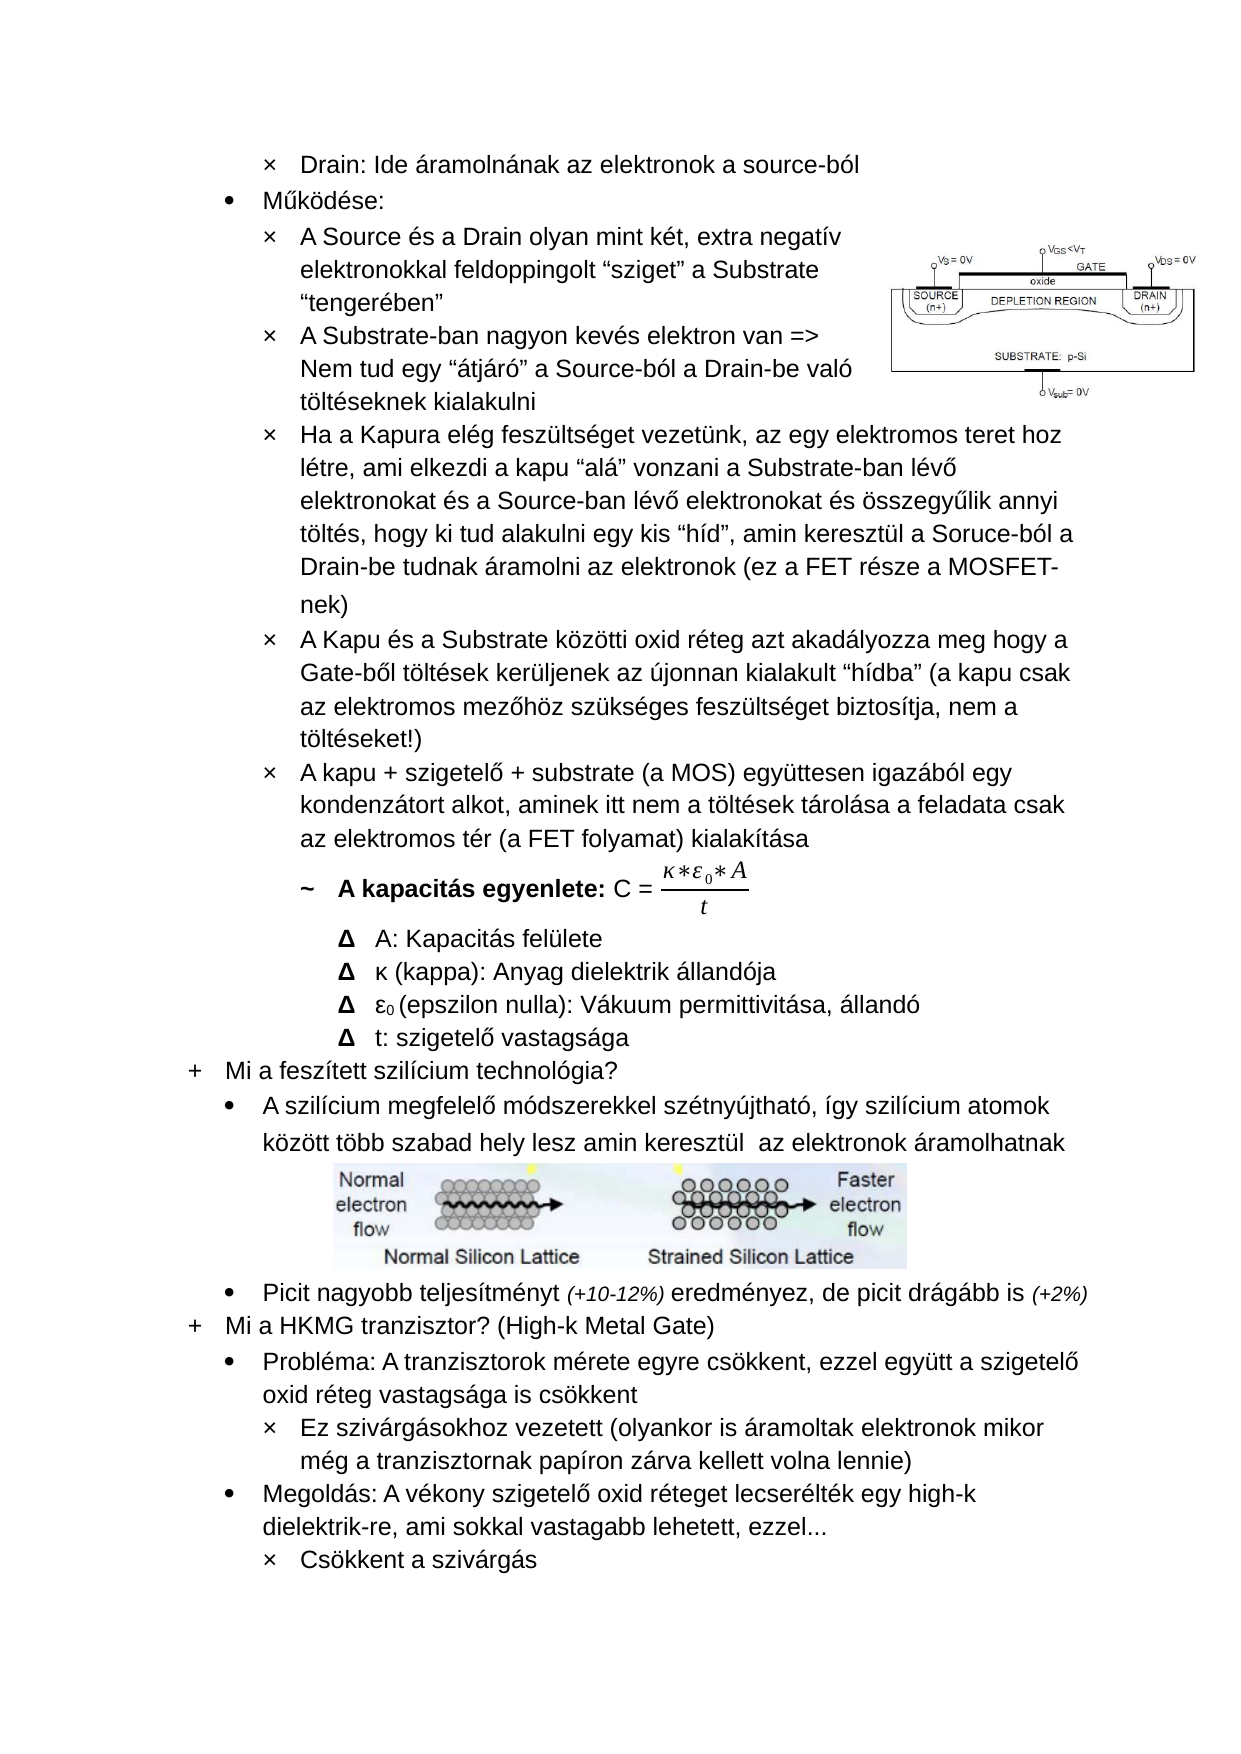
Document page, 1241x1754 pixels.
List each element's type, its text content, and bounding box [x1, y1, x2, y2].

list Mi a feszített szilícium technológia? [187, 1056, 1090, 1087]
picture [333, 1163, 907, 1269]
list Működése: [225, 183, 1090, 217]
list A szilícium megfelelő módszerekkel szétnyújtható, így szilícium atomok között több szabad hely lesz amin keresztül az elektronok áramolhatnak [225, 1091, 1090, 1159]
list A Substrate-ban nagyon kevés elektron van => Nem tud egy “átjáró” a Source-ból a Drain-be való töltéseknek kialakulni [262, 321, 1090, 416]
list Probléma: A tranzisztorok mérete egyre csökkent, ezzel együtt a szigetelő oxid réteg vastagsága is csökkent [225, 1347, 1090, 1408]
list Ha a Kapura elég feszültséget vezetünk, az egy elektromos teret hoz létre, ami elkezdi a kapu “alá” vonzani a Substrate-ban lévő elektronokat és a Source-ban lévő elektronokat és összegyűlik annyi töltés, hogy ki tud alakulni egy kis “híd”, amin keresztül a Soruce-ból a Drain-be tudnak áramolni az elektronok (ez a FET része a MOSFET-nek) [262, 420, 1090, 620]
list A kapu + szigetelő + substrate (a MOS) együttesen igazából egy kondenzátort alkot, aminek itt nem a töltések tárolása a feladata csak az elektromos tér (a FET folyamat) kialakítása [262, 757, 1090, 852]
list Drain: Ide áramolnának az elektronok a source-ból [262, 150, 1090, 179]
list Ez szivárgásokhoz vezetett (olyankor is áramoltak elektronok mikor még a tranzisztornak papíron zárva kellett volna lennie) [262, 1413, 1090, 1474]
list A kapacitás egyenlete: C = [300, 857, 1090, 919]
list ε0 (epszilon nulla): Vákuum permittivitása, állandó [337, 989, 1090, 1018]
list A Kapu és a Substrate közötti oxid réteg azt akadályozza meg hogy a Gate-ből töltések kerüljenek az újonnan kialakult “hídba” (a kapu csak az elektromos mezőhöz szükséges feszültséget biztosítja, nem a töltéseket!) [262, 625, 1090, 753]
list A: Kapacitás felülete [337, 923, 1090, 952]
list Mi a HKMG tranzisztor? (High-k Metal Gate) [187, 1311, 1090, 1342]
list Megoldás: A vékony szigetelő oxid réteget lecserélték egy high-k dielektrik-re, ami sokkal vastagabb lehetett, ezzel... [225, 1479, 1090, 1541]
list t: szigetelő vastagsága [337, 1023, 1090, 1051]
list κ (kappa): Anyag dielektrik állandója [337, 957, 1090, 985]
list A Source és a Drain olyan mint két, extra negatív elektronokkal feldoppingolt “sziget” a Substrate “tengerében” [262, 222, 1090, 317]
list Csökkent a szivárgás [262, 1545, 1090, 1574]
picture [884, 231, 1213, 411]
